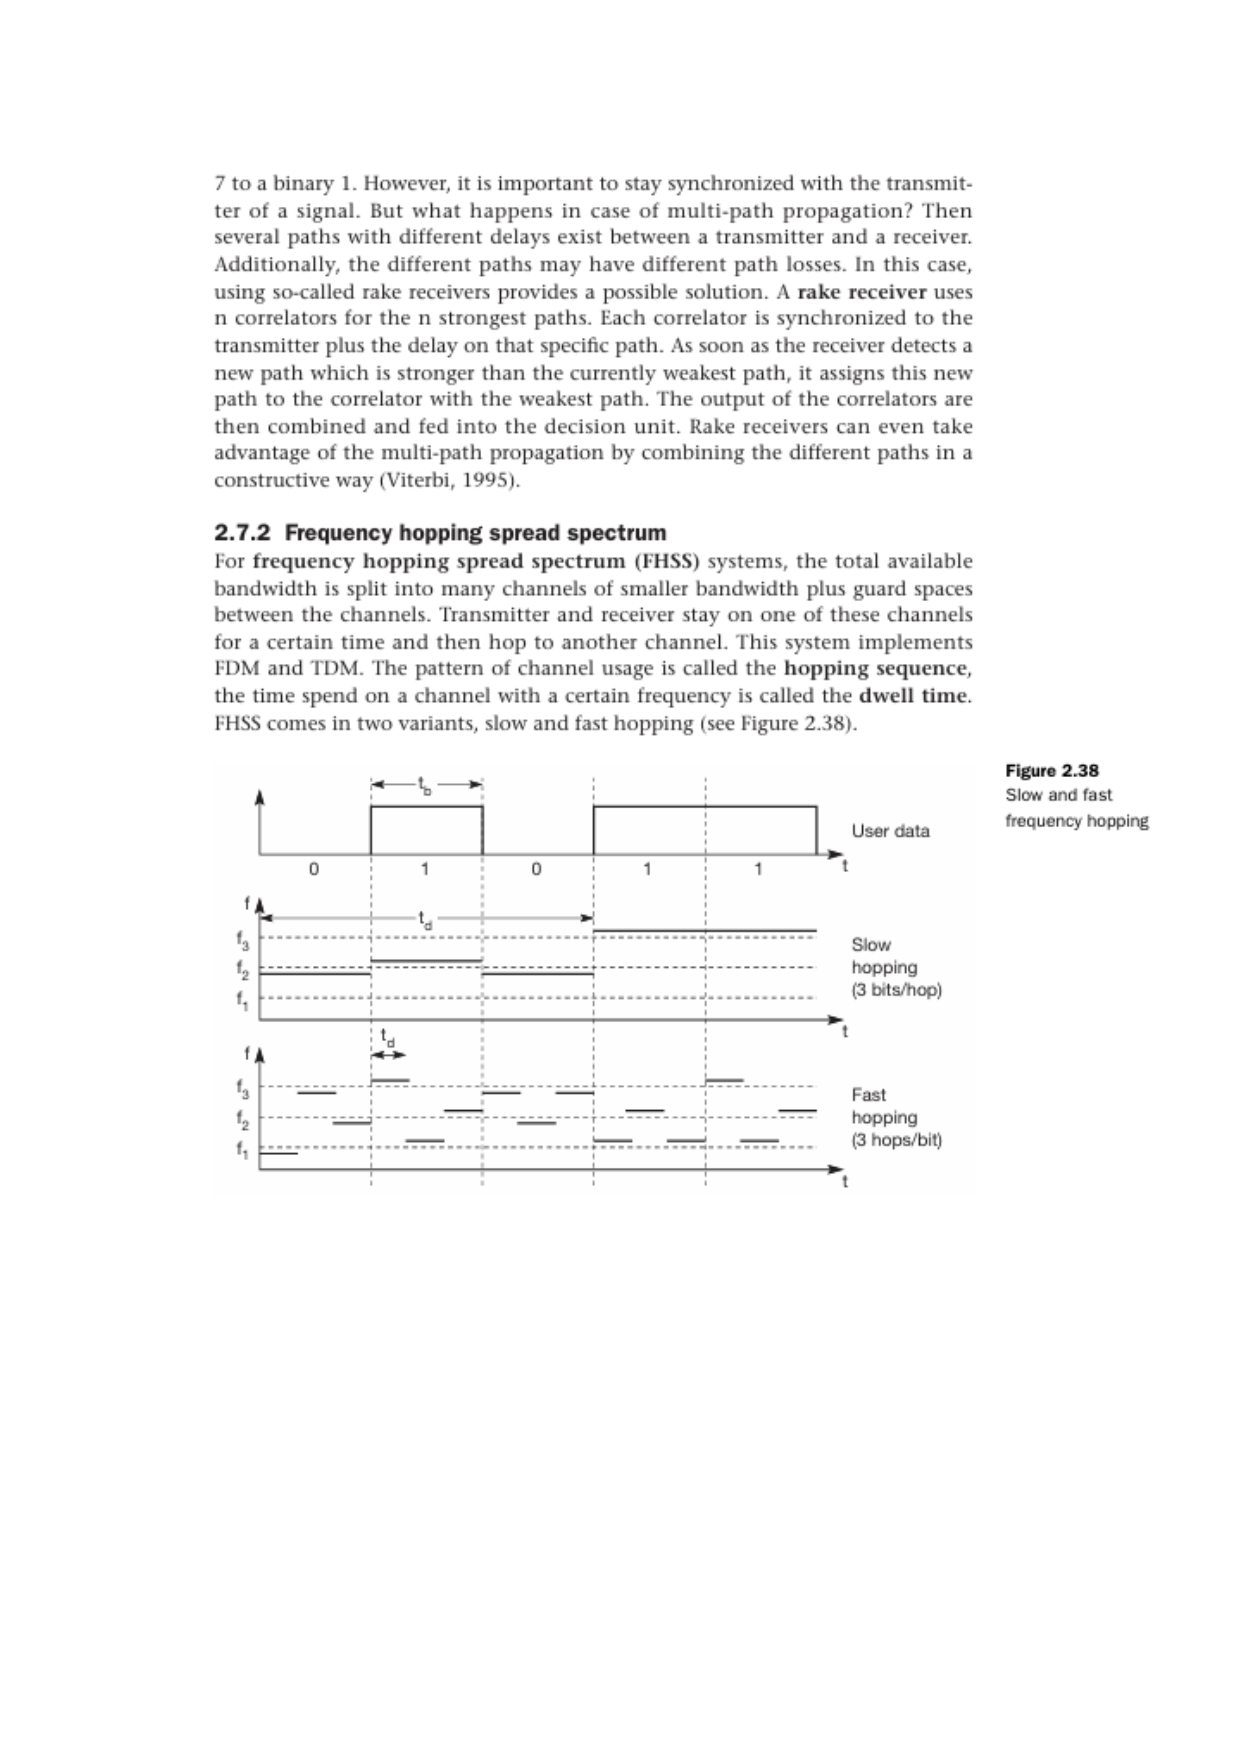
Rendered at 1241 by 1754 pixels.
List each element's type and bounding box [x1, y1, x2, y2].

picture [150, 150, 1169, 1198]
